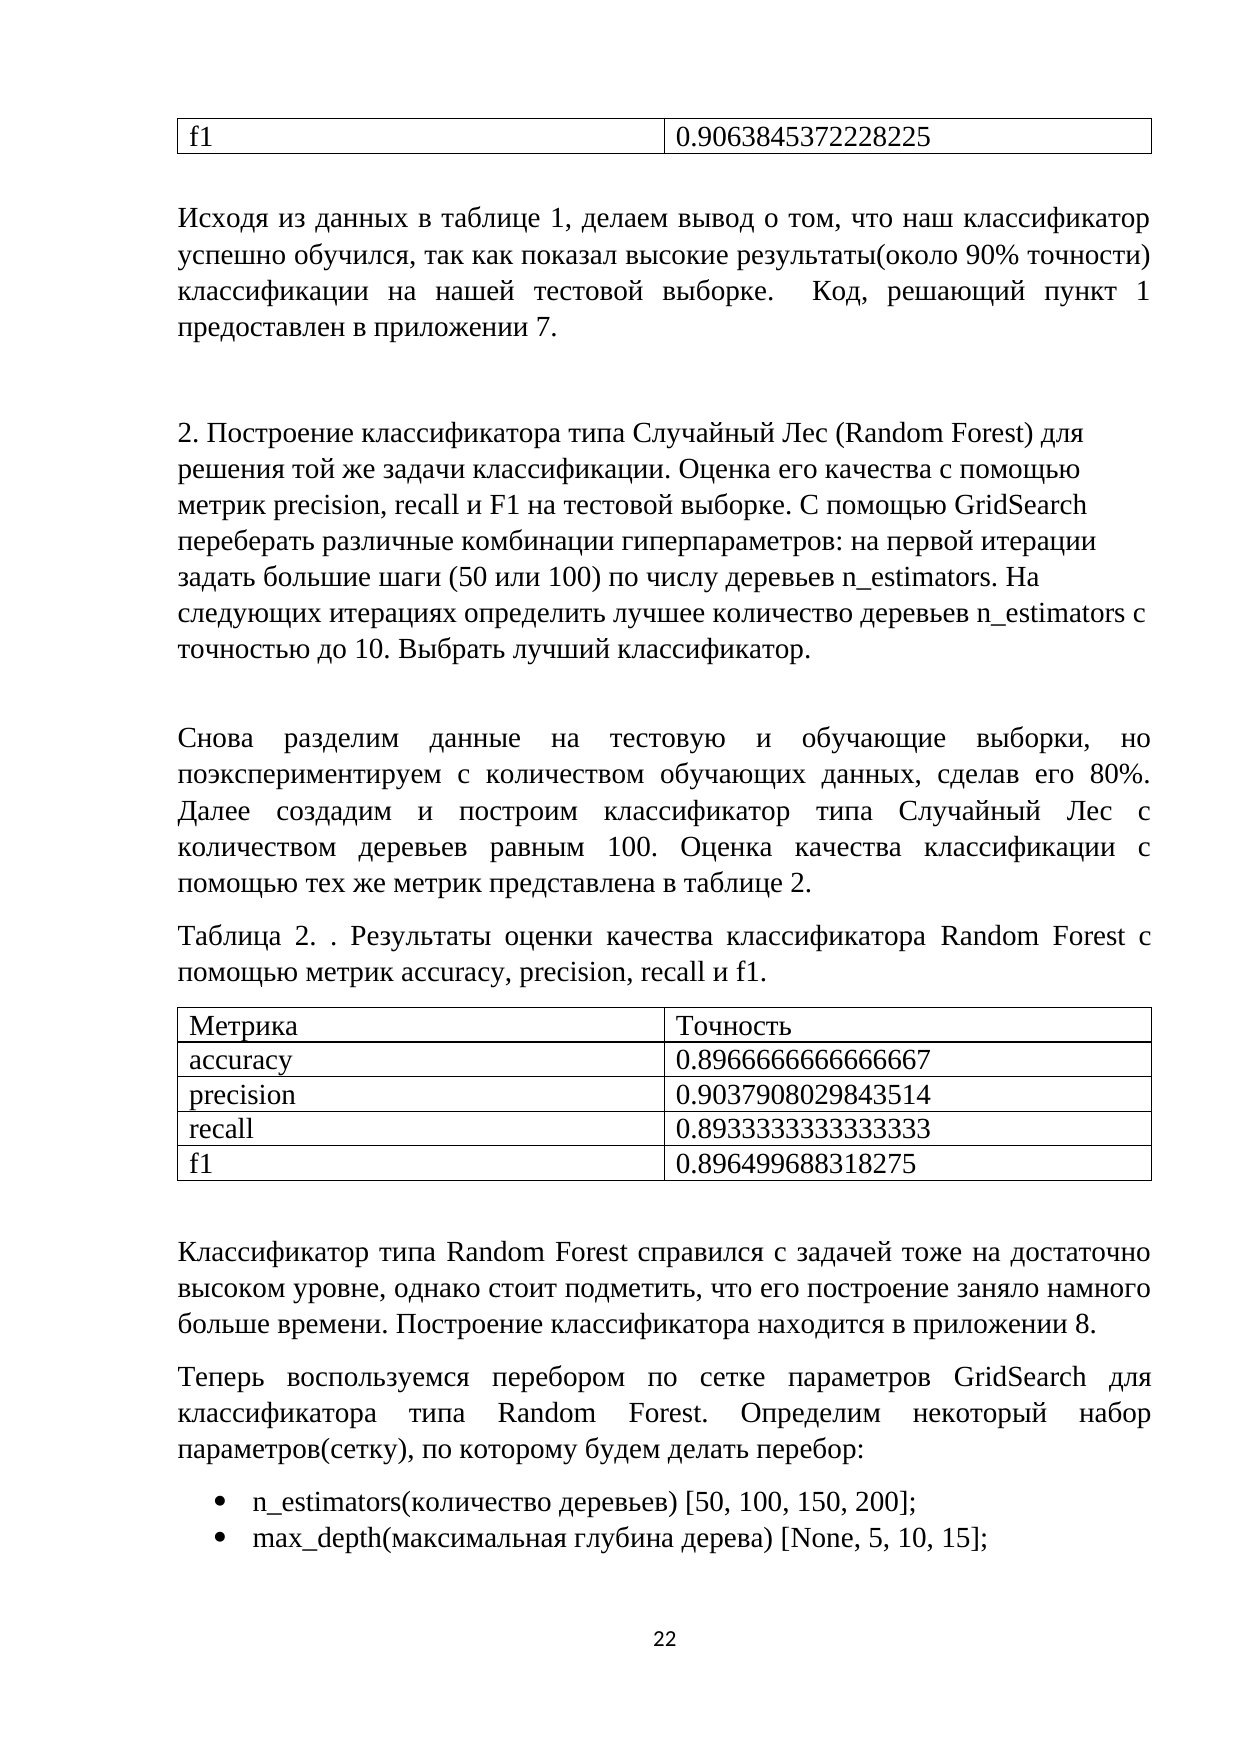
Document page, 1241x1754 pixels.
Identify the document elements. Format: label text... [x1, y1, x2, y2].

text Исходя из данных в таблице 1, делаем вывод о том, что наш классификатор успешно обучился, так как показал высокие результаты(около 90% точности) классификации на нашей тестовой выборке. Код, решающий пункт 1 предоставлен в приложении 7. [177, 201, 1152, 343]
table_cell 0.9063845372228225 [665, 119, 1151, 153]
table_cell 0.8933333333333333 [665, 1112, 1151, 1145]
list max_depth(максимальная глубина дерева) [None, 5, 10, 15]; [215, 1520, 1152, 1554]
text Классификатор типа Random Forest справился с задачей тоже на достаточно высоком уровне, однако стоит подметить, что его построение заняло намного больше времени. Построение классификатора находится в приложении 8. [177, 1234, 1152, 1339]
table_cell f1 [178, 119, 664, 153]
table_cell 0.896499688318275 [665, 1146, 1151, 1180]
table_cell 0.9037908029843514 [665, 1077, 1151, 1111]
text Теперь воспользуемся перебором по сетке параметров GridSearch для классификатора типа Random Forest. Определим некоторый набор параметров(сетку), по которому будем делать перебор: [177, 1359, 1152, 1464]
table_header Точность [665, 1008, 1151, 1041]
table_cell recall [178, 1112, 664, 1145]
list n_estimators(количество деревьев) [50, 100, 150, 200]; [215, 1484, 1152, 1517]
table_cell f1 [178, 1146, 664, 1180]
subtitle 2. Построение классификатора типа Случайный Лес (Random Forest) для решения той же задачи классификации. Оценка его качества с помощью метрик precision, recall и F1 на тестовой выборке. С помощью GridSearch переберать различные комбинации гиперпараметров: на первой итерации задать большие шаги (50 или 100) по числу деревьев n_estimators. На следующих итерациях определить лучшее количество деревьев n_estimators с точностью до 10. Выбрать лучший классификатор. [177, 415, 1152, 665]
table_header Метрика [178, 1008, 664, 1041]
text Снова разделим данные на тестовую и обучающие выборки, но поэкспериментируем с количеством обучающих данных, сделав его 80%. Далее создадим и построим классификатор типа Случайный Лес с количеством деревьев равным 100. Оценка качества классификации с помощью тех же метрик представлена в таблице 2. [177, 721, 1152, 899]
text Таблица 2. . Результаты оценки качества классификатора Random Forest с помощью метрик accuracy, precision, recall и f1. [177, 918, 1152, 988]
table_cell 0.8966666666666667 [665, 1043, 1151, 1076]
table_cell precision [178, 1077, 664, 1111]
table_cell accuracy [178, 1043, 664, 1076]
